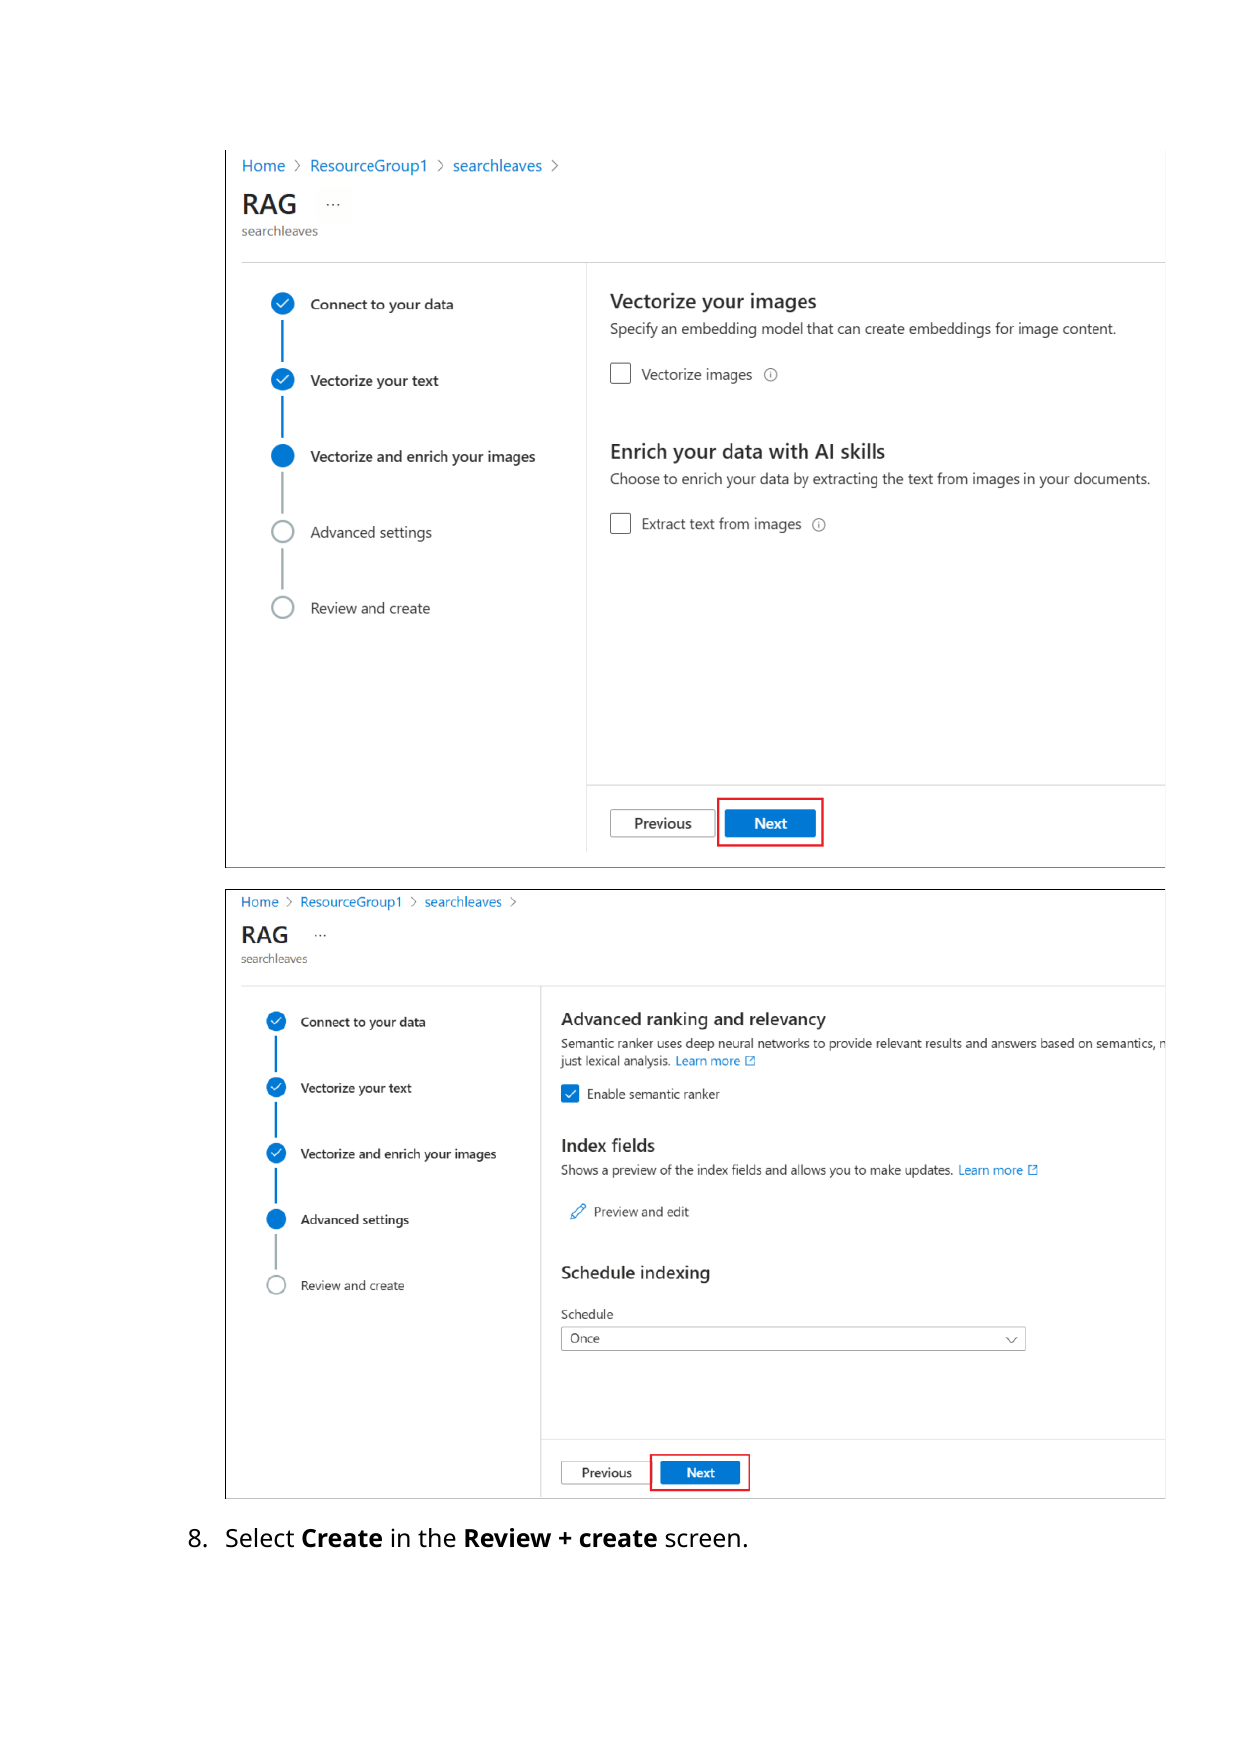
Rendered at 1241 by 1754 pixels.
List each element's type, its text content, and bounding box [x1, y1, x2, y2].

picture [225, 150, 1166, 868]
picture [225, 889, 1166, 1499]
list Select Create in the Review + create screen. [187, 1520, 1090, 1554]
